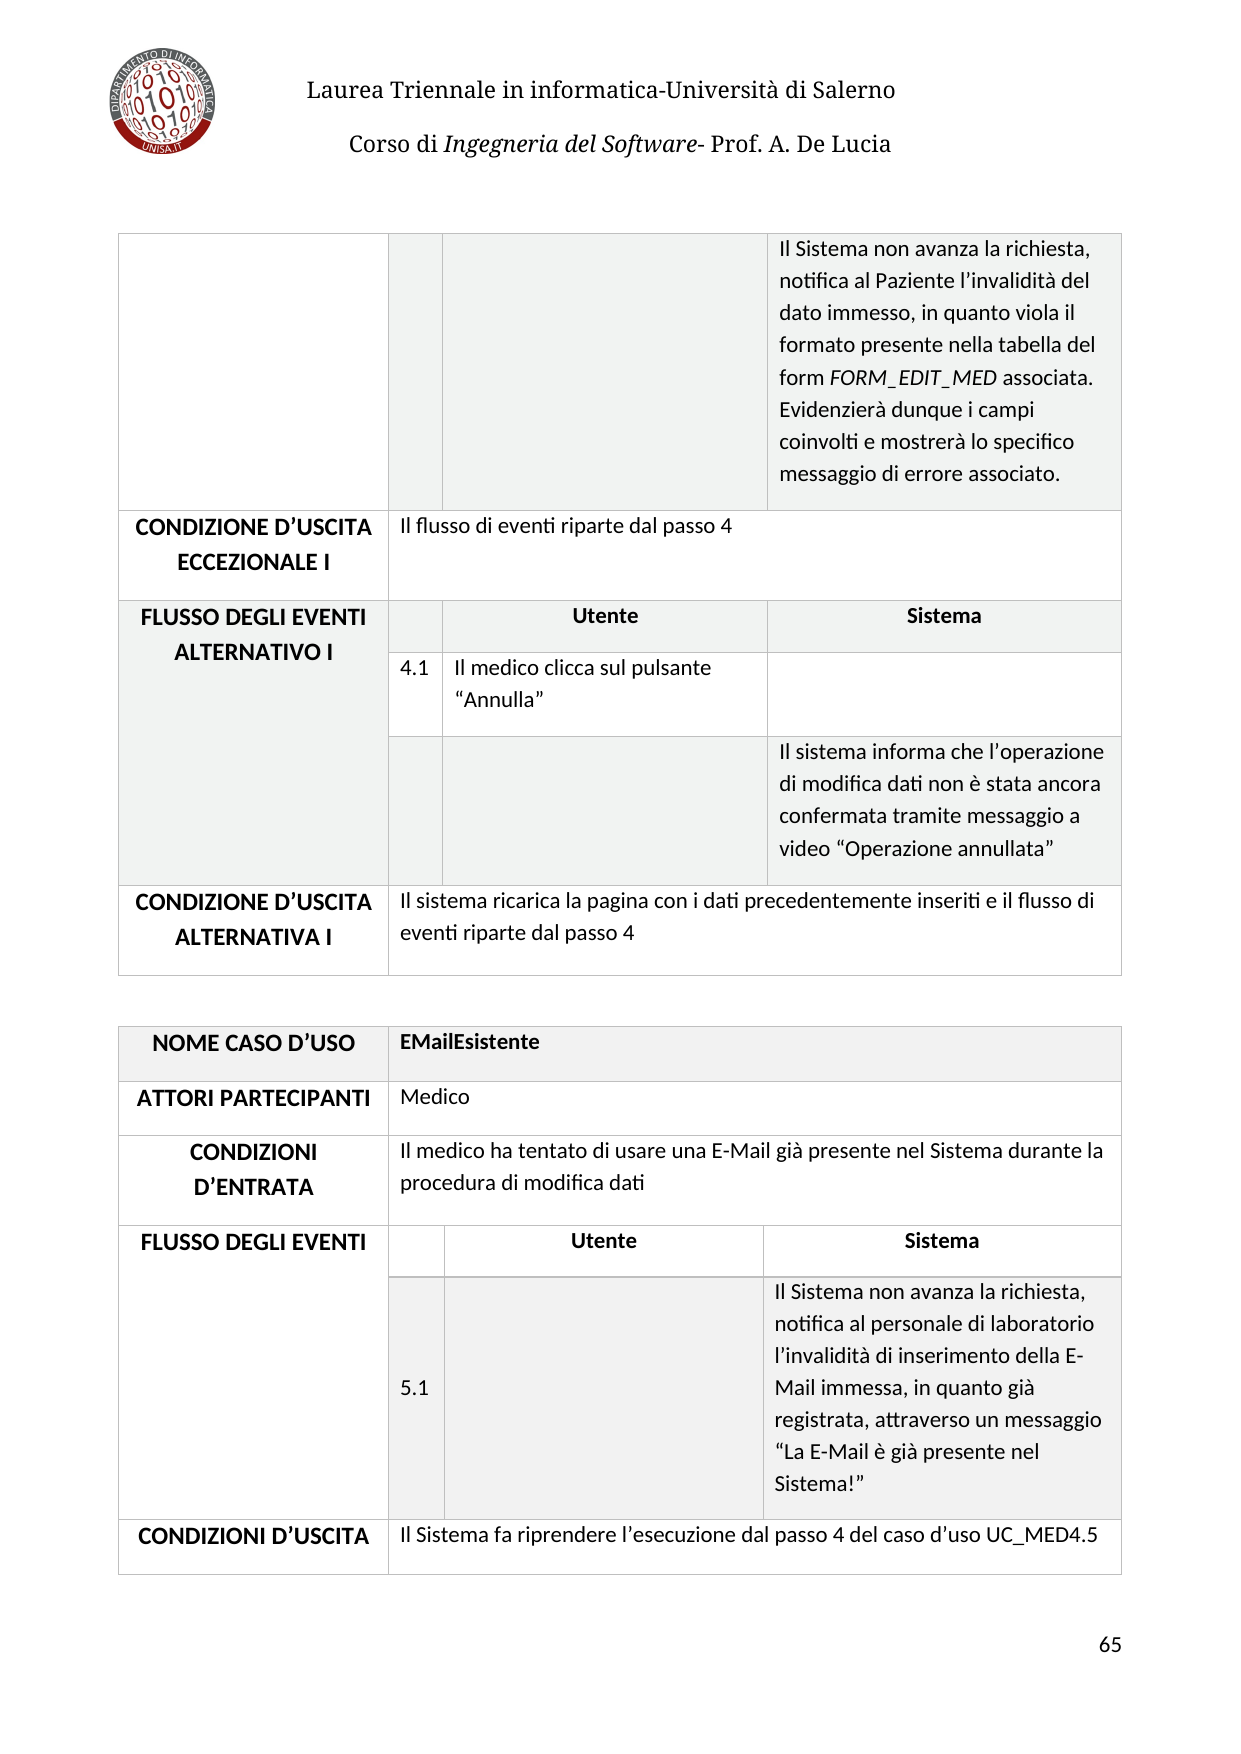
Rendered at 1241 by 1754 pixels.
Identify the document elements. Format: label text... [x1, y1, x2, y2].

table_cell Il flusso di eventi riparte dal passo 4 [389, 511, 1121, 600]
table_cell Attori partecipanti [119, 1082, 388, 1135]
picture [109, 48, 215, 154]
table_cell [389, 601, 442, 652]
table_cell condizioni d’uscita [119, 1520, 388, 1574]
table_cell Condizioni d’entrata [119, 1136, 388, 1225]
table_cell Il Sistema non avanza la richiesta, notifica al personale di laboratorio l’invalidità di inserimento della E-Mail immessa, in quanto già registrata, attraverso un messaggio “La E-Mail è già presente nel Sistema!” [764, 1278, 1121, 1519]
table_cell Utente [443, 601, 767, 652]
table_cell Utente [445, 1226, 763, 1276]
table_cell [443, 737, 767, 885]
table_cell Condizione d’uscita eccezionale i [119, 511, 388, 600]
table_cell Il sistema ricarica la pagina con i dati precedentemente inseriti e il flusso di eventi riparte dal passo 4 [389, 886, 1121, 974]
table_cell Il medico ha tentato di usare una E-Mail già presente nel Sistema durante la procedura di modifica dati [389, 1136, 1121, 1225]
table_cell Il sistema informa che l’operazione di modifica dati non è stata ancora confermata tramite messaggio a video “Operazione annullata” [768, 737, 1121, 885]
table_cell [768, 653, 1121, 736]
table_cell [389, 1226, 444, 1276]
table_cell Flusso degli eventi alternativo i [119, 601, 388, 885]
table_cell [389, 234, 442, 510]
table_cell Sistema [768, 601, 1121, 652]
table_cell [389, 737, 442, 885]
table_cell 4.1 [389, 653, 442, 736]
table_cell Medico [389, 1082, 1121, 1135]
table_cell [443, 234, 767, 510]
table_cell Sistema [764, 1226, 1121, 1276]
table_cell [445, 1278, 763, 1519]
table_cell Il Sistema non avanza la richiesta, notifica al Paziente l’invalidità del dato immesso, in quanto viola il formato presente nella tabella del form FORM_EDIT_MED associata. Evidenzierà dunque i campi coinvolti e mostrerà lo specifico messaggio di errore associato. [768, 234, 1121, 510]
table_cell 5.1 [389, 1278, 444, 1519]
table_header EMailEsistente [389, 1027, 1121, 1081]
table_header NOME Caso d’uso [119, 1027, 388, 1081]
table_cell Il Sistema fa riprendere l’esecuzione dal passo 4 del caso d’uso UC_MED4.5 [389, 1520, 1121, 1574]
table_cell flusso degli eventi [119, 1226, 388, 1519]
table_cell Condizione d’uscita Alternativa i [119, 886, 388, 974]
table_cell Il medico clicca sul pulsante “Annulla” [443, 653, 767, 736]
